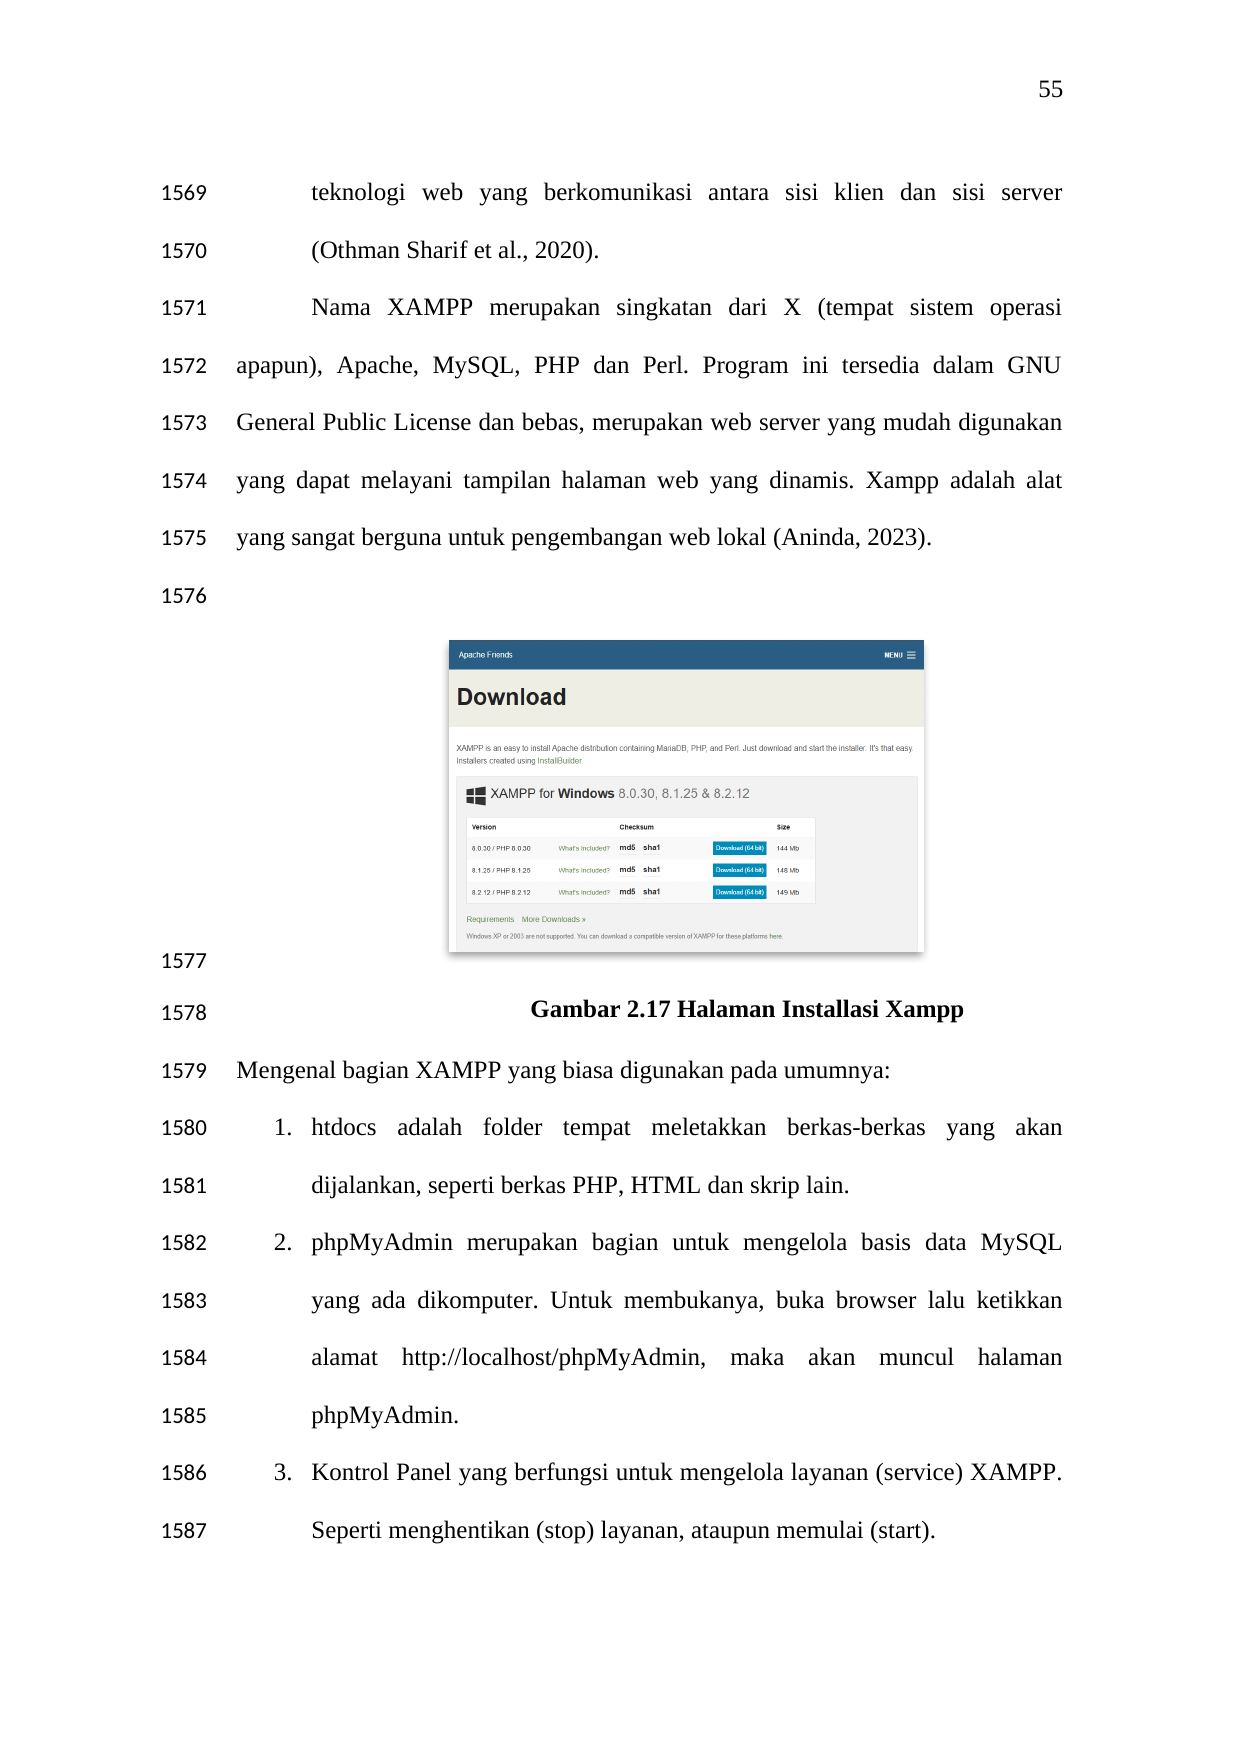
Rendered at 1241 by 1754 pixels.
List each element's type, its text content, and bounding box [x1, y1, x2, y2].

list htdocs adalah folder tempat meletakkan berkas-berkas yang akan dijalankan, seperti berkas PHP, HTML dan skrip lain. [274, 1112, 1063, 1198]
text Nama XAMPP merupakan singkatan dari X (tempat sistem operasi apapun), Apache, MySQL, PHP dan Perl. Program ini tersedia dalam GNU General Public License dan bebas, merupakan web server yang mudah digunakan yang dapat melayani tampilan halaman web yang dinamis. Xampp adalah alat yang sangat berguna untuk pengembangan web lokal . [236, 292, 1063, 551]
list Kontrol Panel yang berfungsi untuk mengelola layanan (service) XAMPP. Seperti menghentikan (stop) layanan, ataupun memulai (start). [274, 1457, 1063, 1543]
picture [449, 640, 924, 952]
list phpMyAdmin merupakan bagian untuk mengelola basis data MySQL yang ada dikomputer. Untuk membukanya, buka browser lalu ketikkan alamat http://localhost/phpMyAdmin, maka akan muncul halaman phpMyAdmin. [274, 1227, 1063, 1428]
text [311, 177, 1063, 263]
text Mengenal bagian XAMPP yang biasa digunakan pada umumnya: [236, 1055, 1063, 1083]
